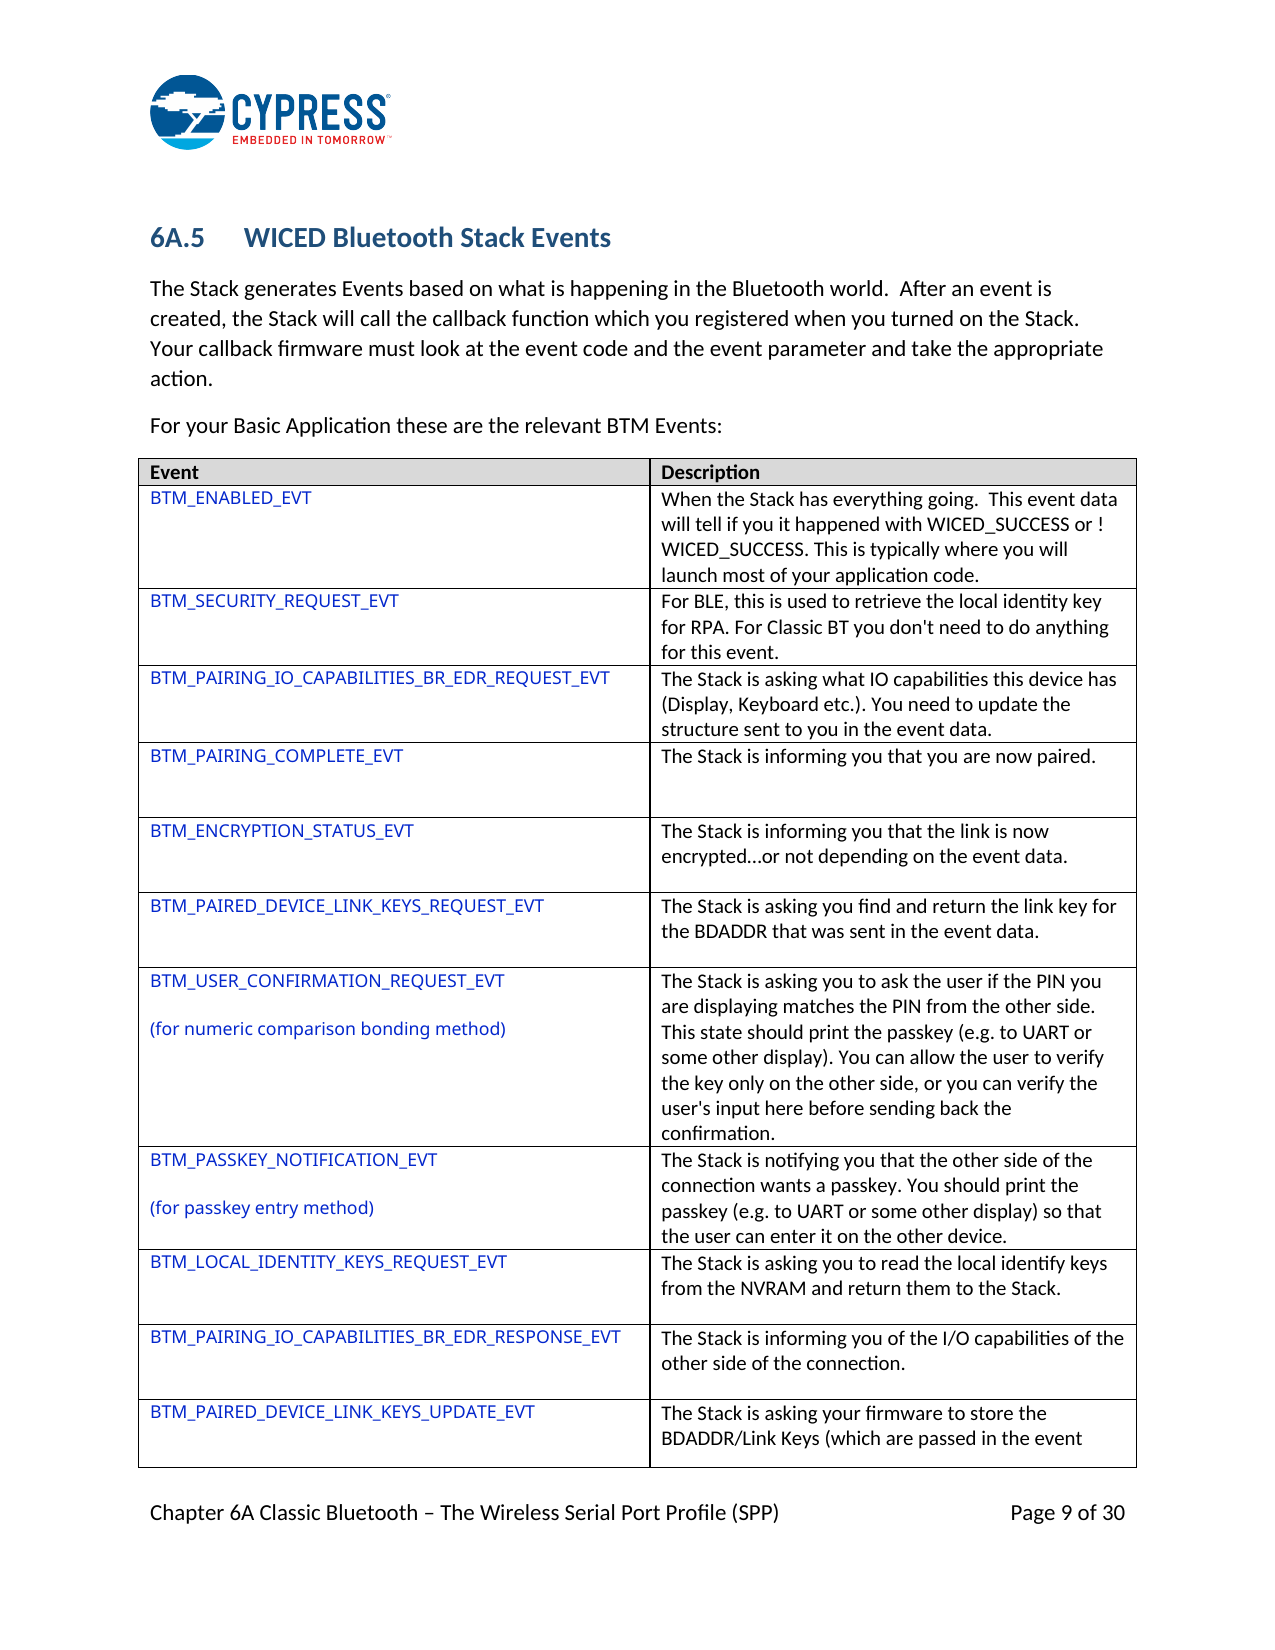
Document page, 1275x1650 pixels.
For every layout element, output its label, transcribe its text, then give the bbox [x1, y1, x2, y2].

table_cell The Stack is informing you that the link is now encrypted…or not depending on the event data. [651, 818, 1136, 892]
table_header Event [139, 459, 649, 485]
table_cell The Stack is asking your firmware to store the BDADDR/Link Keys (which are passed in the event data). [651, 1400, 1136, 1467]
text The Stack generates Events based on what is happening in the Bluetooth world. After an event is created, the Stack will call the callback function which you registered when you turned on the Stack. Your callback firmware must look at the event code and the event parameter and take the appropriate action. [150, 274, 1125, 392]
table_cell The Stack is informing you of the I/O capabilities of the other side of the connection. [651, 1325, 1136, 1399]
table_cell BTM_PASSKEY_NOTIFICATION_EVT (for passkey entry method) [139, 1147, 649, 1249]
table_cell BTM_PAIRED_DEVICE_LINK_KEYS_REQUEST_EVT [139, 893, 649, 967]
picture [150, 75, 392, 150]
table_cell The Stack is notifying you that the other side of the connection wants a passkey. You should print the passkey (e.g. to UART or some other display) so that the user can enter it on the other device. [651, 1147, 1136, 1249]
table_cell BTM_PAIRING_COMPLETE_EVT [139, 743, 649, 817]
table_cell BTM_USER_CONFIRMATION_REQUEST_EVT (for numeric comparison bonding method) [139, 968, 649, 1146]
table_cell BTM_ENABLED_EVT [139, 486, 649, 587]
table_cell BTM_PAIRED_DEVICE_LINK_KEYS_UPDATE_EVT [139, 1400, 649, 1467]
table_header Description [651, 459, 1136, 485]
table_cell When the Stack has everything going. This event data will tell if you it happened with WICED_SUCCESS or !WICED_SUCCESS. This is typically where you will launch most of your application code. [651, 486, 1136, 587]
table_cell BTM_PAIRING_IO_CAPABILITIES_BR_EDR_REQUEST_EVT [139, 666, 649, 742]
table_cell The Stack is asking you to ask the user if the PIN you are displaying matches the PIN from the other side. This state should print the passkey (e.g. to UART or some other display). You can allow the user to verify the key only on the other side, or you can verify the user's input here before sending back the confirmation. [651, 968, 1136, 1146]
table_cell BTM_LOCAL_IDENTITY_KEYS_REQUEST_EVT [139, 1250, 649, 1324]
table_cell For BLE, this is used to retrieve the local identity key for RPA. For Classic BT you don't need to do anything for this event. [651, 589, 1136, 665]
table_cell BTM_PAIRING_IO_CAPABILITIES_BR_EDR_RESPONSE_EVT [139, 1325, 649, 1399]
table_cell BTM_SECURITY_REQUEST_EVT [139, 589, 649, 665]
table_cell The Stack is informing you that you are now paired. [651, 743, 1136, 817]
text For your Basic Application these are the relevant BTM Events: [150, 411, 1125, 439]
table_cell BTM_ENCRYPTION_STATUS_EVT [139, 818, 649, 892]
table_cell The Stack is asking what IO capabilities this device has (Display, Keyboard etc.). You need to update the structure sent to you in the event data. [651, 666, 1136, 742]
table_cell The Stack is asking you find and return the link key for the BDADDR that was sent in the event data. [651, 893, 1136, 967]
table_cell The Stack is asking you to read the local identify keys from the NVRAM and return them to the Stack. [651, 1250, 1136, 1324]
subtitle WICED Bluetooth Stack Events [150, 219, 1125, 254]
